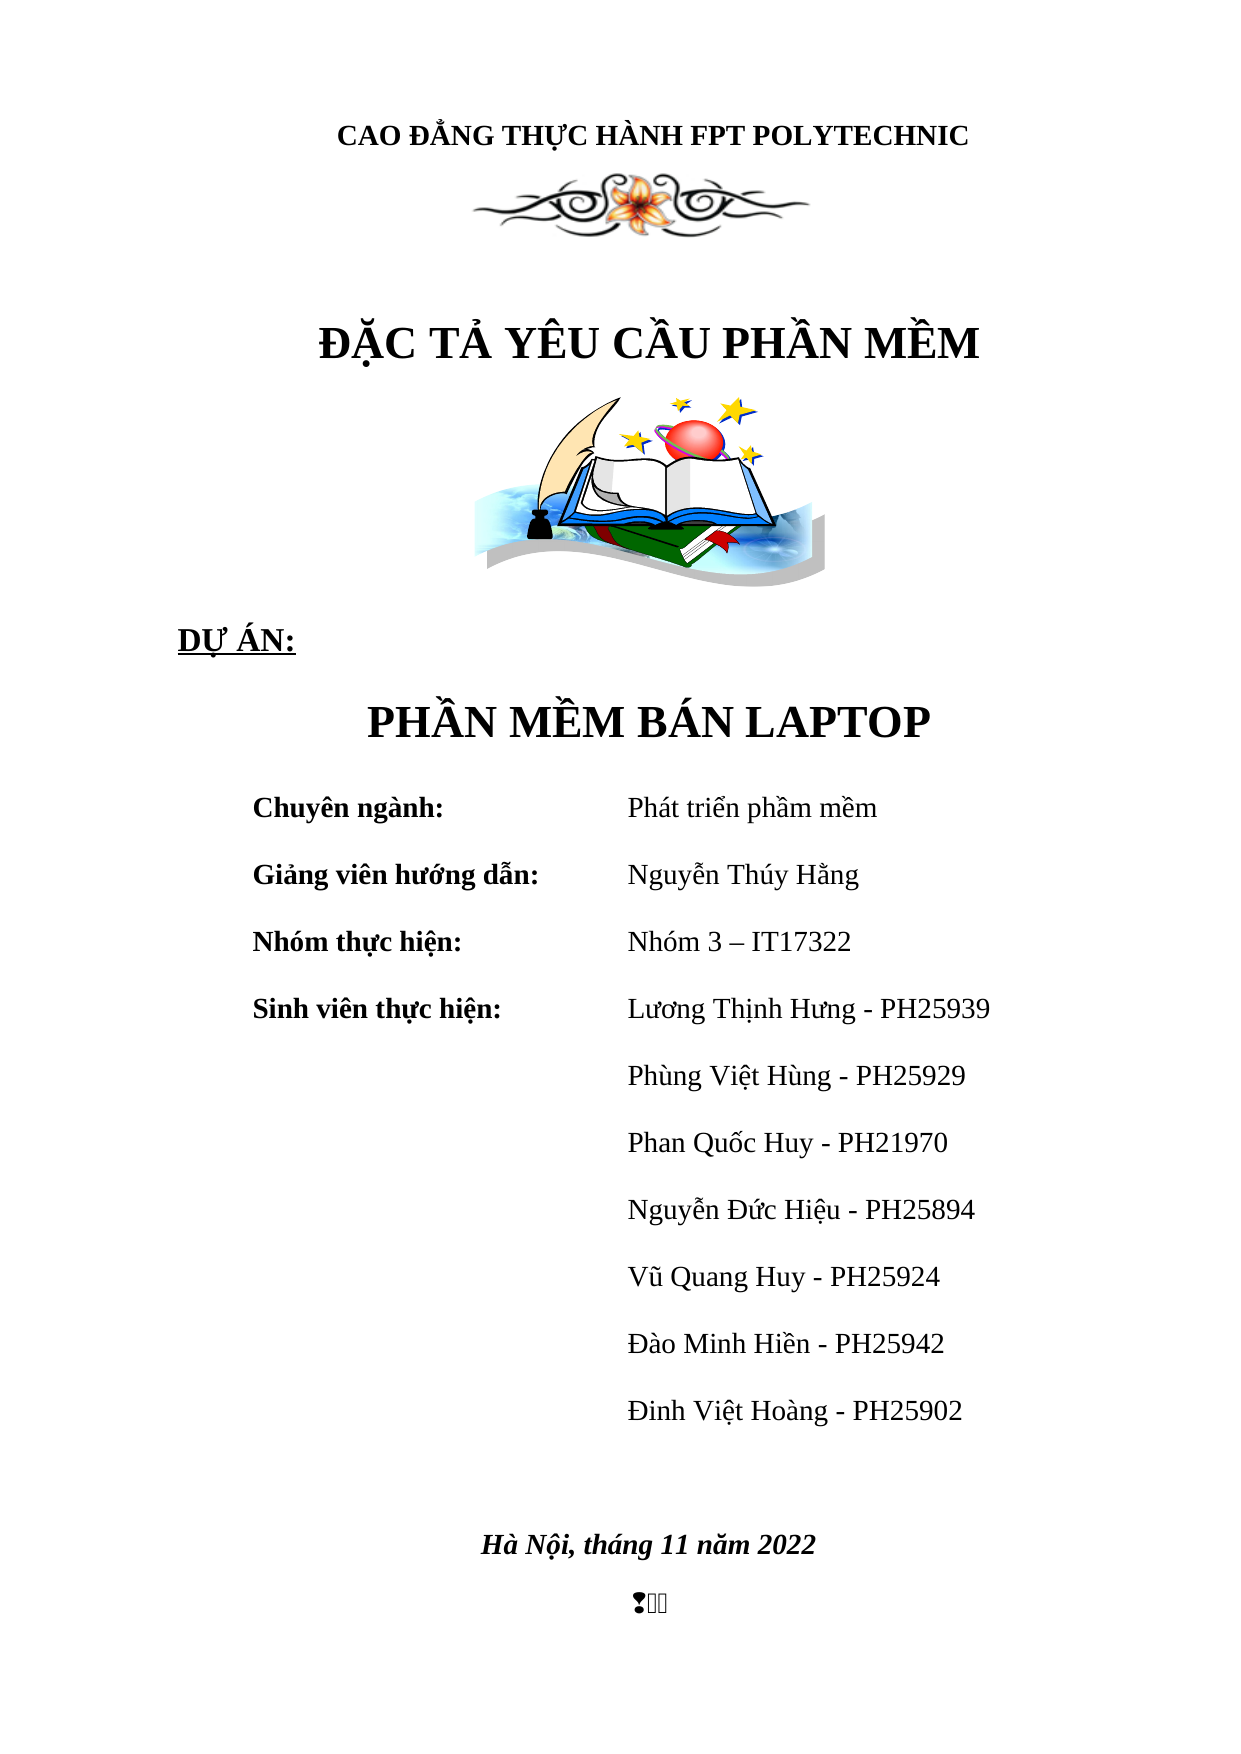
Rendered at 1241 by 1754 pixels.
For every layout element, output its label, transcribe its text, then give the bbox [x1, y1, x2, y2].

text Đào Minh Hiền - PH25942 [627, 1326, 1122, 1359]
text DỰ ÁN: [177, 620, 1122, 658]
text Phùng Việt Hùng - PH25929 [627, 1058, 1122, 1091]
text Nhóm thực hiện: Nhóm 3 – IT17322 [177, 924, 1122, 957]
text Nguyễn Đức Hiệu - PH25894 [552, 1192, 1122, 1225]
text CAO ĐẲNG THỰC HÀNH FPT POLYTECHNIC [177, 118, 1122, 152]
text ĐẶC TẢ YÊU CẦU PHẦN MỀM [177, 316, 1122, 588]
picture [474, 484, 539, 557]
picture [469, 171, 812, 239]
picture [541, 485, 682, 567]
text PHẦN MỀM BÁN LAPTOP [177, 694, 1122, 747]
text Hà Nội, tháng 11 năm 2022 [177, 1527, 1122, 1560]
text Giảng viên hướng dẫn: Nguyễn Thúy Hằng [177, 857, 1122, 891]
text Phan Quốc Huy - PH21970 [552, 1125, 1122, 1158]
text Chuyên ngành: Phát triển phầm mềm [177, 790, 1122, 823]
picture [687, 501, 813, 575]
text Đinh Việt Hoàng - PH25902 [627, 1393, 1122, 1426]
text Vũ Quang Huy - PH25924 [552, 1259, 1122, 1292]
text Sinh viên thực hiện: Lương Thịnh Hưng - PH25939 [177, 991, 1122, 1024]
